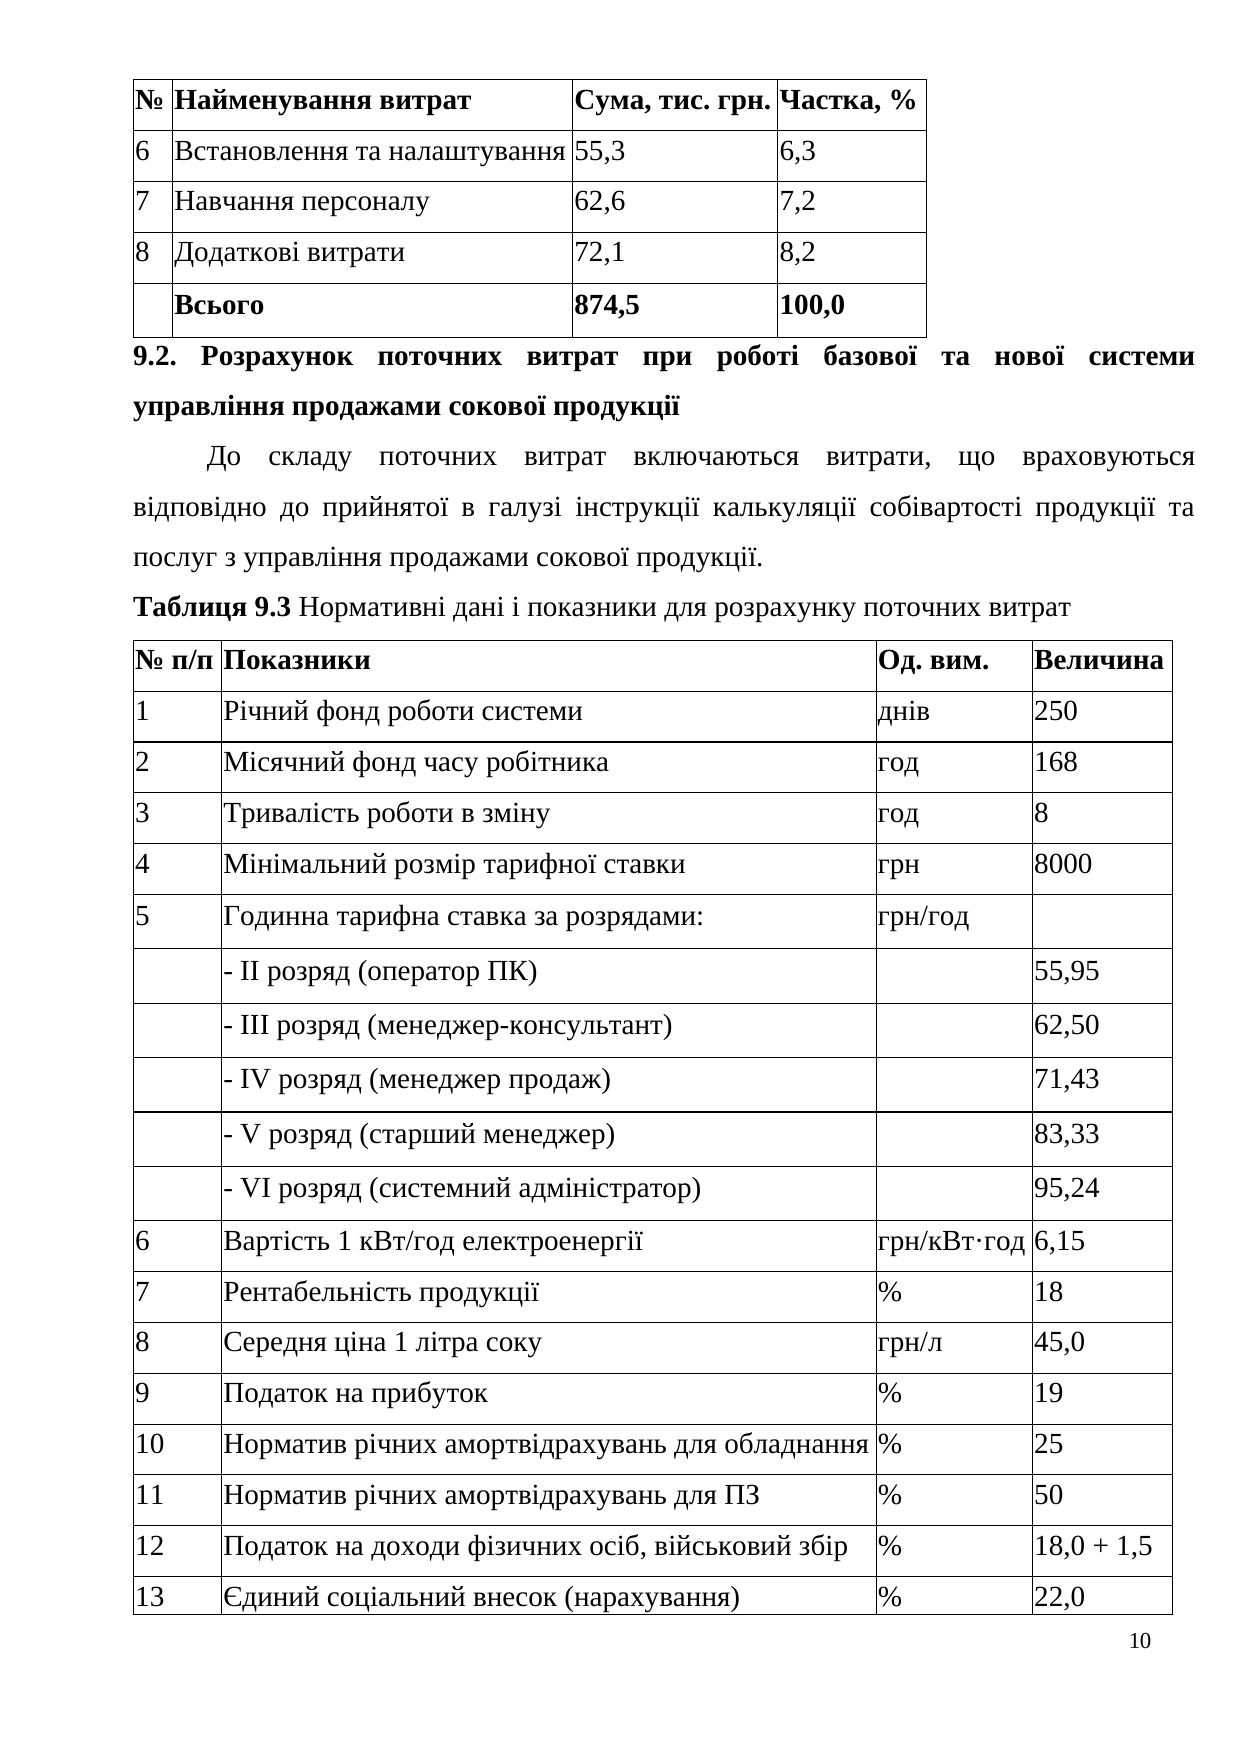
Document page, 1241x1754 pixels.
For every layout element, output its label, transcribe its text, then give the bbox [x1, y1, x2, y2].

table_cell Норматив річних амортвідрахувань для обладнання [222, 1425, 876, 1474]
table_cell % [877, 1577, 1032, 1614]
table_cell [877, 1058, 1032, 1111]
table_cell 9 [134, 1374, 221, 1423]
table_cell 6,3 [778, 131, 926, 181]
table_header № [134, 80, 172, 130]
table_cell Середня ціна 1 літра соку [222, 1323, 876, 1373]
table_cell 55,3 [573, 131, 777, 181]
table_cell 6,15 [1033, 1221, 1172, 1271]
text 9.2. Розрахунок поточних витрат при роботі базової та нової системи управління продажами сокової продукції [133, 338, 1196, 422]
table_cell % [877, 1374, 1032, 1423]
table_cell - VI розряд (системний адміністратор) [222, 1167, 876, 1220]
table_cell - V розряд (старший менеджер) [222, 1113, 876, 1166]
table_cell Додаткові витрати [173, 233, 572, 282]
table_cell [877, 1004, 1032, 1057]
table_cell Встановлення та налаштування [173, 131, 572, 181]
table_cell 8 [134, 233, 172, 282]
table_cell [134, 284, 172, 337]
table_cell 250 [1033, 692, 1172, 741]
table_cell 45,0 [1033, 1323, 1172, 1373]
table_cell 3 [134, 793, 221, 843]
table_cell - IV розряд (менеджер продаж) [222, 1058, 876, 1111]
table_cell 71,43 [1033, 1058, 1172, 1111]
table_cell 10 [134, 1425, 221, 1474]
table_cell 4 [134, 844, 221, 894]
table_cell Мінімальний розмір тарифної ставки [222, 844, 876, 894]
table_cell 22,0 [1033, 1577, 1172, 1614]
table_cell [134, 949, 221, 1003]
table_cell 55,95 [1033, 949, 1172, 1003]
table_cell Рентабельність продукції [222, 1272, 876, 1322]
table_cell % [877, 1425, 1032, 1474]
table_cell 168 [1033, 743, 1172, 792]
table_cell 72,1 [573, 233, 777, 282]
table_header Найменування витрат [173, 80, 572, 130]
table_cell грн [877, 844, 1032, 894]
table_cell 18,0 + 1,5 [1033, 1526, 1172, 1576]
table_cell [222, 1577, 876, 1614]
table_cell Всього [173, 284, 572, 337]
table_cell 83,33 [1033, 1113, 1172, 1166]
table_cell грн/л [877, 1323, 1032, 1373]
table_cell % [877, 1272, 1032, 1322]
table_cell - III розряд (менеджер-консультант) [222, 1004, 876, 1057]
table_cell 95,24 [1033, 1167, 1172, 1220]
table_cell 5 [134, 895, 221, 948]
table_cell 7 [134, 182, 172, 232]
table_cell 874,5 [573, 284, 777, 337]
table_header Показники [222, 641, 876, 691]
table_cell Місячний фонд часу робітника [222, 743, 876, 792]
table_cell 62,6 [573, 182, 777, 232]
table_cell [134, 1004, 221, 1057]
table_cell 11 [134, 1475, 221, 1525]
table_header № п/п [134, 641, 221, 691]
table_cell Вартість 1 кВт/год електроенергії [222, 1221, 876, 1271]
table_cell 8,2 [778, 233, 926, 282]
table_cell Навчання персоналу [173, 182, 572, 232]
table_cell днів [877, 692, 1032, 741]
table_cell 2 [134, 743, 221, 792]
table_cell 18 [1033, 1272, 1172, 1322]
table_header Сума, тис. грн. [573, 80, 777, 130]
table_cell 1 [134, 692, 221, 741]
table_cell [877, 949, 1032, 1003]
table_cell грн/кВт·год [877, 1221, 1032, 1271]
table_cell Податок на доходи фізичних осіб, військовий збір [222, 1526, 876, 1576]
text До складу поточних витрат включаються витрати, що враховуються відповідно до прийнятої в галузі інструкції калькуляції собівартості продукції та послуг з управління продажами сокової продукції. [133, 438, 1196, 573]
text Таблиця 9.3 Нормативні дані і показники для розрахунку поточних витрат [133, 589, 1196, 623]
table_cell - II розряд (оператор ПК) [222, 949, 876, 1003]
table_cell Річний фонд роботи системи [222, 692, 876, 741]
table_header Частка, % [778, 80, 926, 130]
table_cell Тривалість роботи в зміну [222, 793, 876, 843]
table_cell 8 [134, 1323, 221, 1373]
table_header Величина [1033, 641, 1172, 691]
table_cell [134, 1058, 221, 1111]
table_cell год [877, 793, 1032, 843]
table_cell % [877, 1475, 1032, 1525]
table_cell 6 [134, 131, 172, 181]
table_cell год [877, 743, 1032, 792]
table_cell 12 [134, 1526, 221, 1576]
table_cell Податок на прибуток [222, 1374, 876, 1423]
table_cell Норматив річних амортвідрахувань для ПЗ [222, 1475, 876, 1525]
table_cell 25 [1033, 1425, 1172, 1474]
table_cell 8000 [1033, 844, 1172, 894]
table_cell Годинна тарифна ставка за розрядами: [222, 895, 876, 948]
table_cell грн/год [877, 895, 1032, 948]
table_cell 7,2 [778, 182, 926, 232]
table_cell % [877, 1526, 1032, 1576]
table_cell [877, 1167, 1032, 1220]
table_cell [877, 1113, 1032, 1166]
table_cell [1033, 895, 1172, 948]
table_cell 19 [1033, 1374, 1172, 1423]
table_cell 100,0 [778, 284, 926, 337]
table_cell 6 [134, 1221, 221, 1271]
table_cell 7 [134, 1272, 221, 1322]
table_cell 8 [1033, 793, 1172, 843]
table_cell 62,50 [1033, 1004, 1172, 1057]
table_cell [134, 1113, 221, 1166]
table_cell 13 [134, 1577, 221, 1614]
table_cell [134, 1167, 221, 1220]
table_cell 50 [1033, 1475, 1172, 1525]
table_header Од. вим. [877, 641, 1032, 691]
